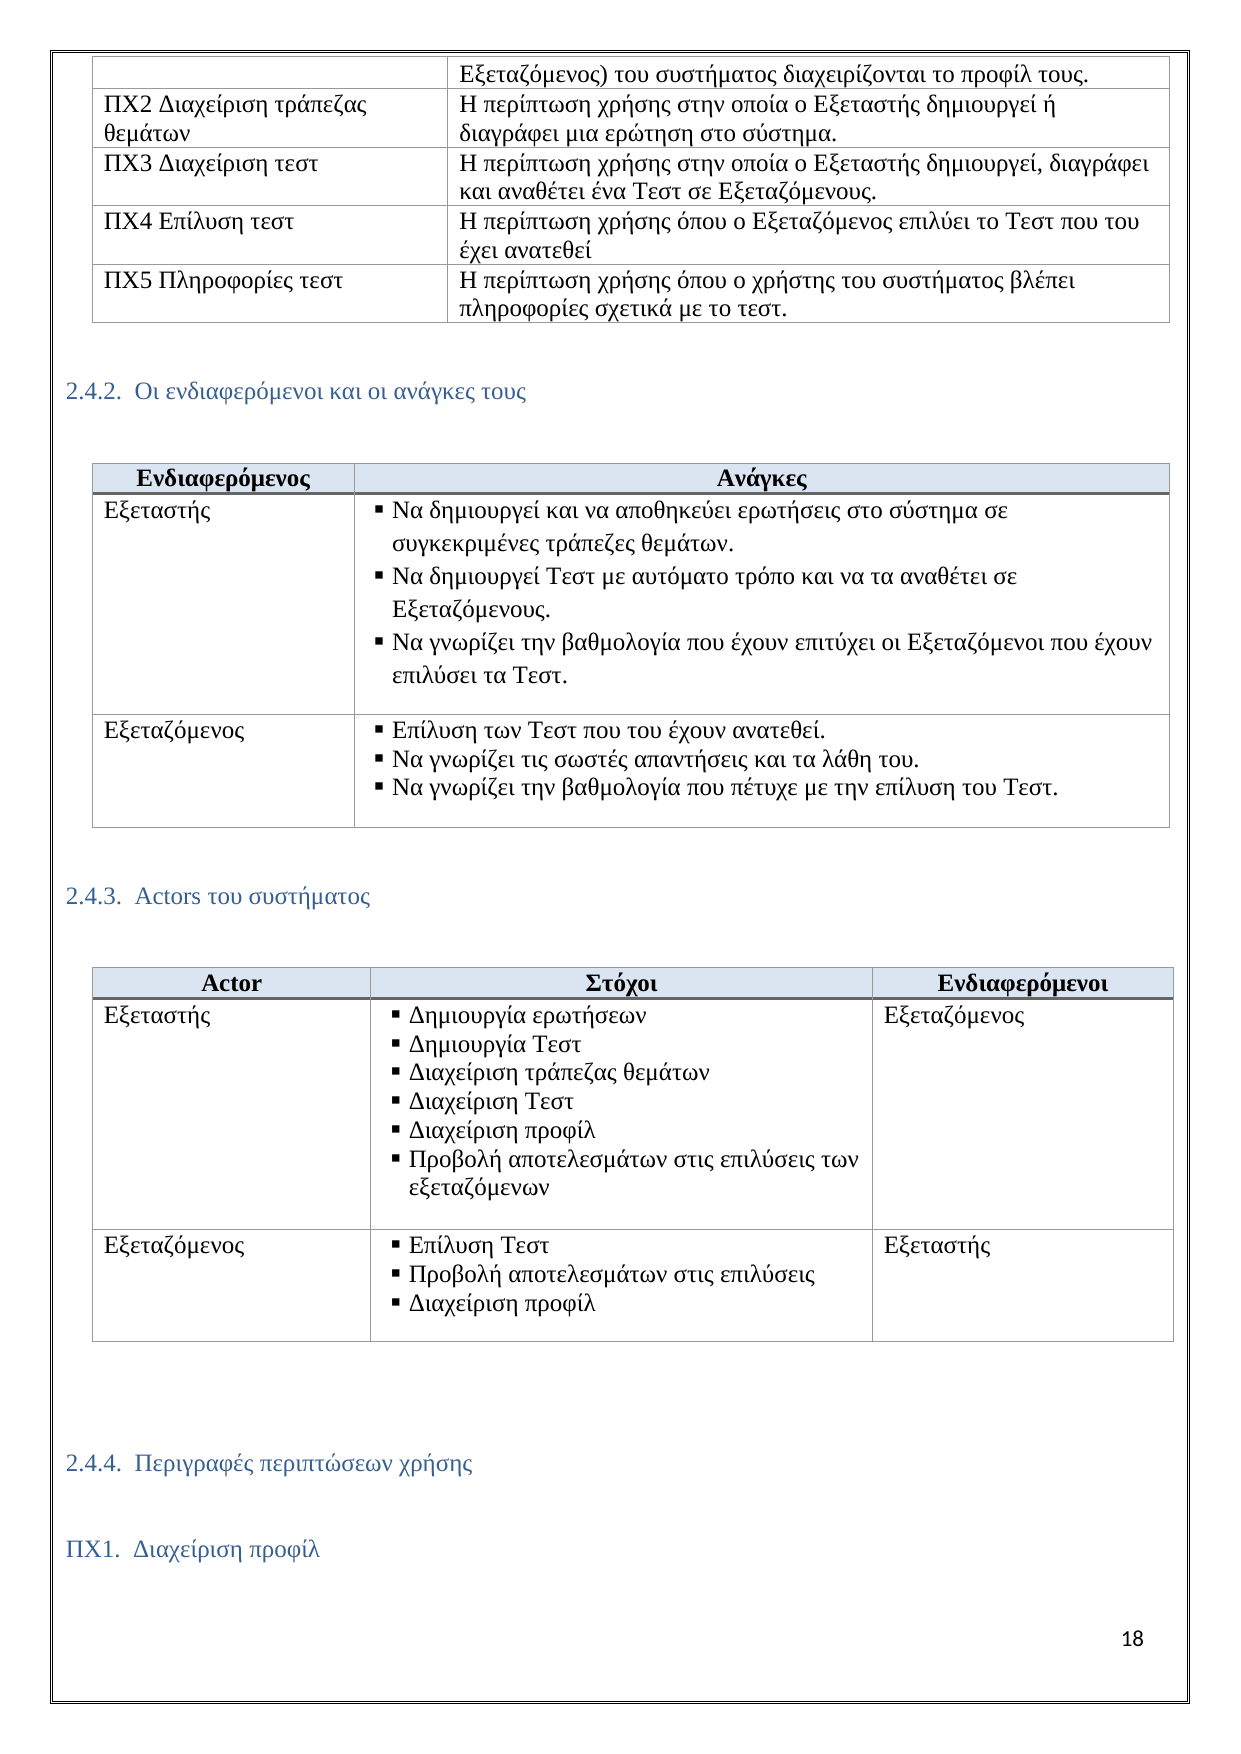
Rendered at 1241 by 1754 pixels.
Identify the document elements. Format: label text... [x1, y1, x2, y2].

table_cell Εξεταζόμενος [93, 1230, 370, 1341]
subtitle 2.4.3. Actors του συστήματος [66, 881, 1144, 910]
table_cell Η περίπτωση χρήσης όπου ο Εξεταζόμενος επιλύει το Τεστ που του έχει ανατεθεί [448, 206, 1169, 264]
table_cell ΠΧ4 Επίλυση τεστ [93, 206, 447, 264]
table_header Ανάγκες [355, 464, 1169, 492]
table_cell Η περίπτωση χρήσης στην οποία ο Εξεταστής δημιουργεί ή διαγράφει μια ερώτηση στο σύστημα. [448, 89, 1169, 147]
table_cell Η περίπτωση χρήσης στην οποία ο Εξεταστής δημιουργεί, διαγράφει και αναθέτει ένα Τεστ σε Εξεταζόμενους. [448, 148, 1169, 205]
table_cell Εξεταστής [873, 1230, 1173, 1341]
table_header Actor [93, 968, 370, 997]
table_cell ΠΧ2 Διαχείριση τράπεζας θεμάτων [93, 89, 447, 147]
table_cell Εξεταζόμενος [873, 1000, 1173, 1229]
table_header Ενδιαφερόμενος [93, 464, 354, 492]
table_cell ΠΧ5 Πληροφορίες τεστ [93, 265, 447, 322]
table_header Στόχοι [371, 968, 872, 997]
table_cell Εξεταστής [93, 1000, 370, 1229]
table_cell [448, 57, 1169, 88]
subtitle 2.4.4. Περιγραφές περιπτώσεων χρήσης [66, 1448, 1144, 1477]
table_cell Εξεταστής [93, 495, 354, 714]
table_cell Εξεταζόμενος [93, 715, 354, 827]
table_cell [93, 57, 447, 88]
table_cell Η περίπτωση χρήσης όπου ο χρήστης του συστήματος βλέπει πληροφορίες σχετικά με το τεστ. [448, 265, 1169, 322]
table_cell Δημιουργία ερωτήσεων Δημιουργία Τεστ Διαχείριση τράπεζας θεμάτων Διαχείριση Τεστ Διαχείριση προφίλ Προβολή αποτελεσμάτων στις επιλύσεις των εξεταζόμενων [371, 1000, 872, 1229]
table_cell ΠΧ3 Διαχείριση τεστ [93, 148, 447, 205]
subtitle ΠΧ1. Διαχείριση προφίλ [66, 1534, 1144, 1563]
table_cell Επίλυση των Τεστ που του έχουν ανατεθεί. Να γνωρίζει τις σωστές απαντήσεις και τα λάθη του. Να γνωρίζει την βαθμολογία που πέτυχε με την επίλυση του Τεστ. [355, 715, 1169, 827]
table_cell Να δημιουργεί και να αποθηκεύει ερωτήσεις στο σύστημα σε συγκεκριμένες τράπεζες θεμάτων. Να δημιουργεί Τεστ με αυτόματο τρόπο και να τα αναθέτει σε Εξεταζόμενους. Να γνωρίζει την βαθμολογία που έχουν επιτύχει οι Εξεταζόμενοι που έχουν επιλύσει τα Τεστ. [355, 495, 1169, 714]
subtitle 2.4.2. Οι ενδιαφερόμενοι και οι ανάγκες τους [66, 376, 1144, 405]
table_header Ενδιαφερόμενοι [873, 968, 1173, 997]
table_cell Επίλυση Τεστ Προβολή αποτελεσμάτων στις επιλύσεις Διαχείριση προφίλ [371, 1230, 872, 1341]
